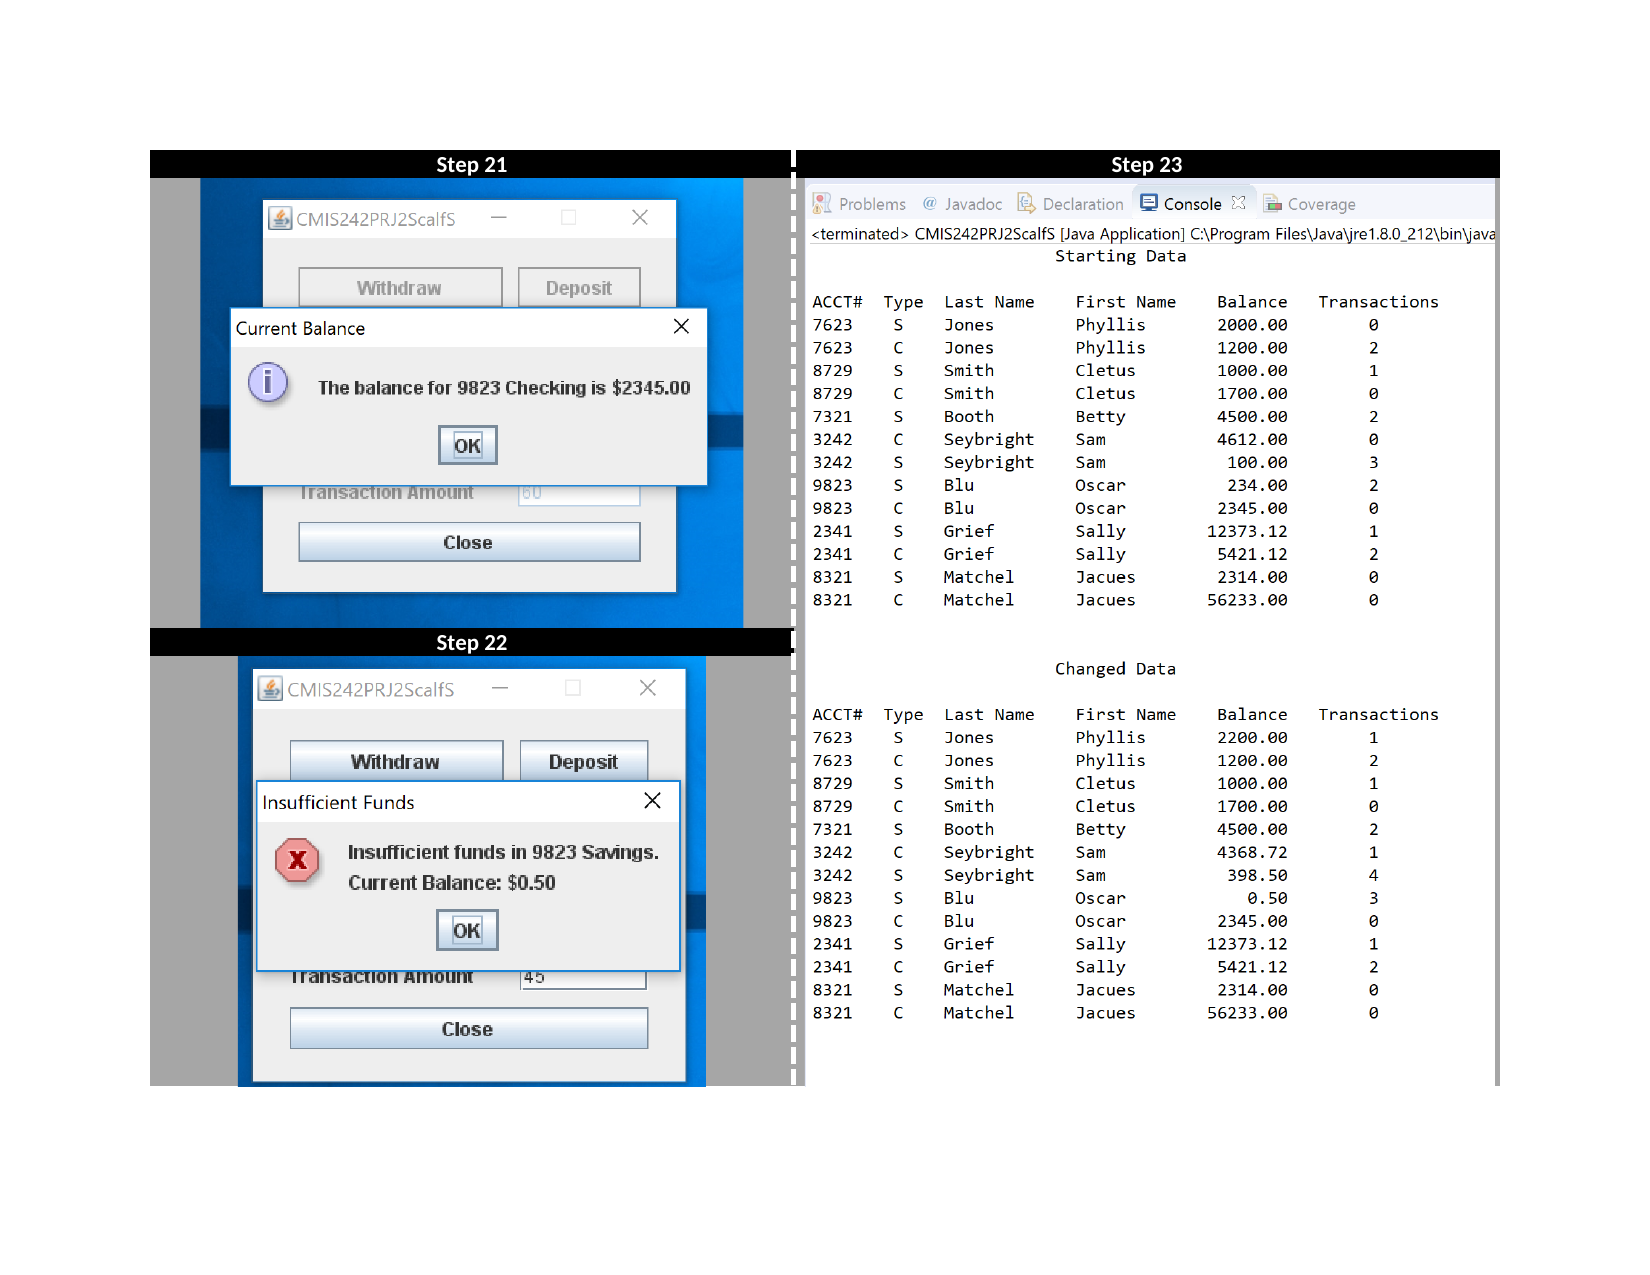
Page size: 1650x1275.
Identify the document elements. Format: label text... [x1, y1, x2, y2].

table_cell Step 22 [150, 628, 794, 656]
table_cell [744, 178, 794, 628]
table_cell [150, 178, 200, 628]
table_cell [794, 178, 805, 1086]
table_cell Step 23 [794, 150, 1500, 178]
picture [237, 656, 706, 1087]
table_cell Step 21 [150, 150, 794, 178]
picture [200, 178, 744, 628]
table_cell [150, 656, 237, 1086]
picture [805, 178, 1495, 1087]
table_cell [1495, 178, 1500, 1086]
table_cell [706, 656, 794, 1086]
